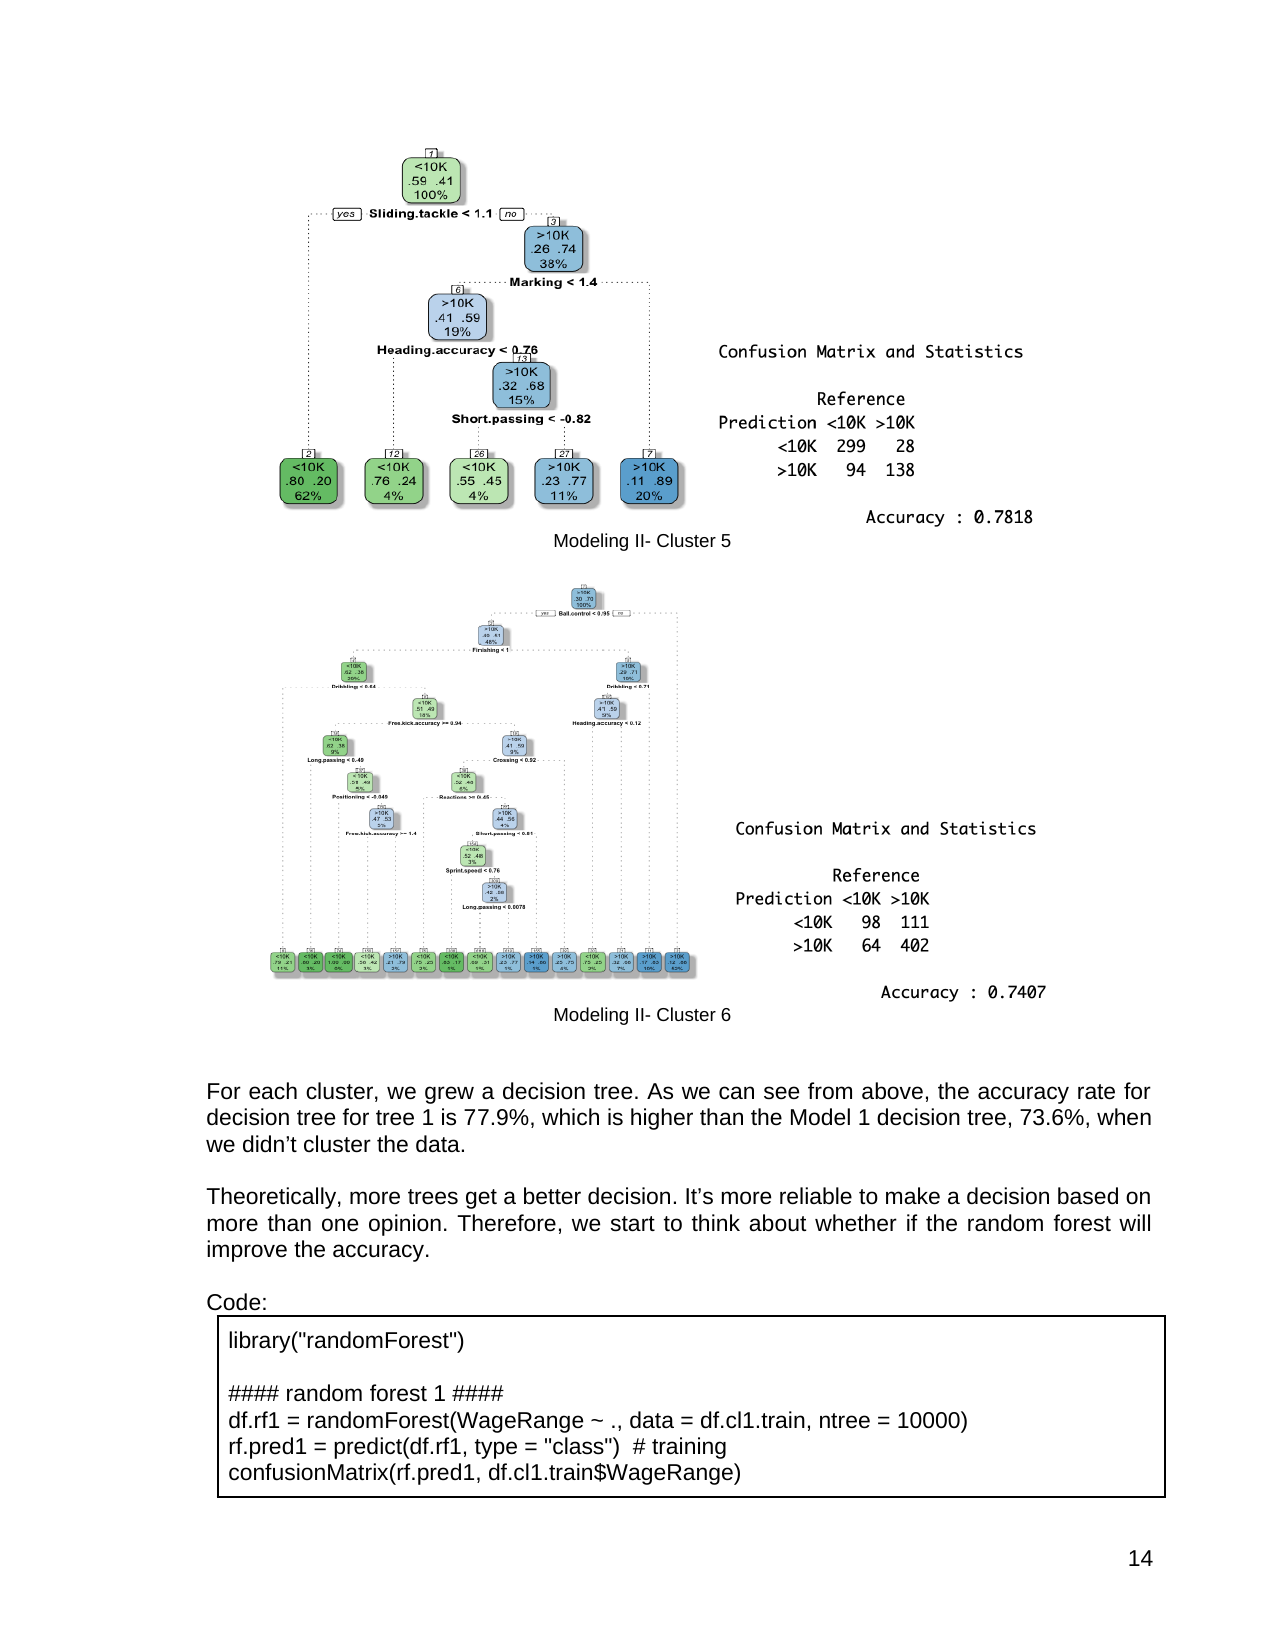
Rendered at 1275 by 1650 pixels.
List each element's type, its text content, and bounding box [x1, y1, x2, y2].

text Code: [206, 1289, 1153, 1315]
picture [248, 121, 709, 530]
text Modeling II- Cluster 6 [131, 1003, 1153, 1025]
text Modeling II- Cluster 5 [131, 529, 1153, 551]
picture [235, 551, 725, 1004]
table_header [219, 1317, 1164, 1496]
text Theoretically, more trees get a better decision. It’s more reliable to make a decision based on more than one opinion. Therefore, we start to think about whether if the random forest will improve the accuracy. [206, 1183, 1153, 1262]
picture [714, 341, 1037, 530]
picture [731, 817, 1050, 1004]
text For each cluster, we grew a decision tree. As we can see from above, the accuracy rate for decision tree for tree 1 is 77.9%, which is higher than the Model 1 decision tree, 73.6%, when we didn’t cluster the data. [206, 1078, 1153, 1157]
